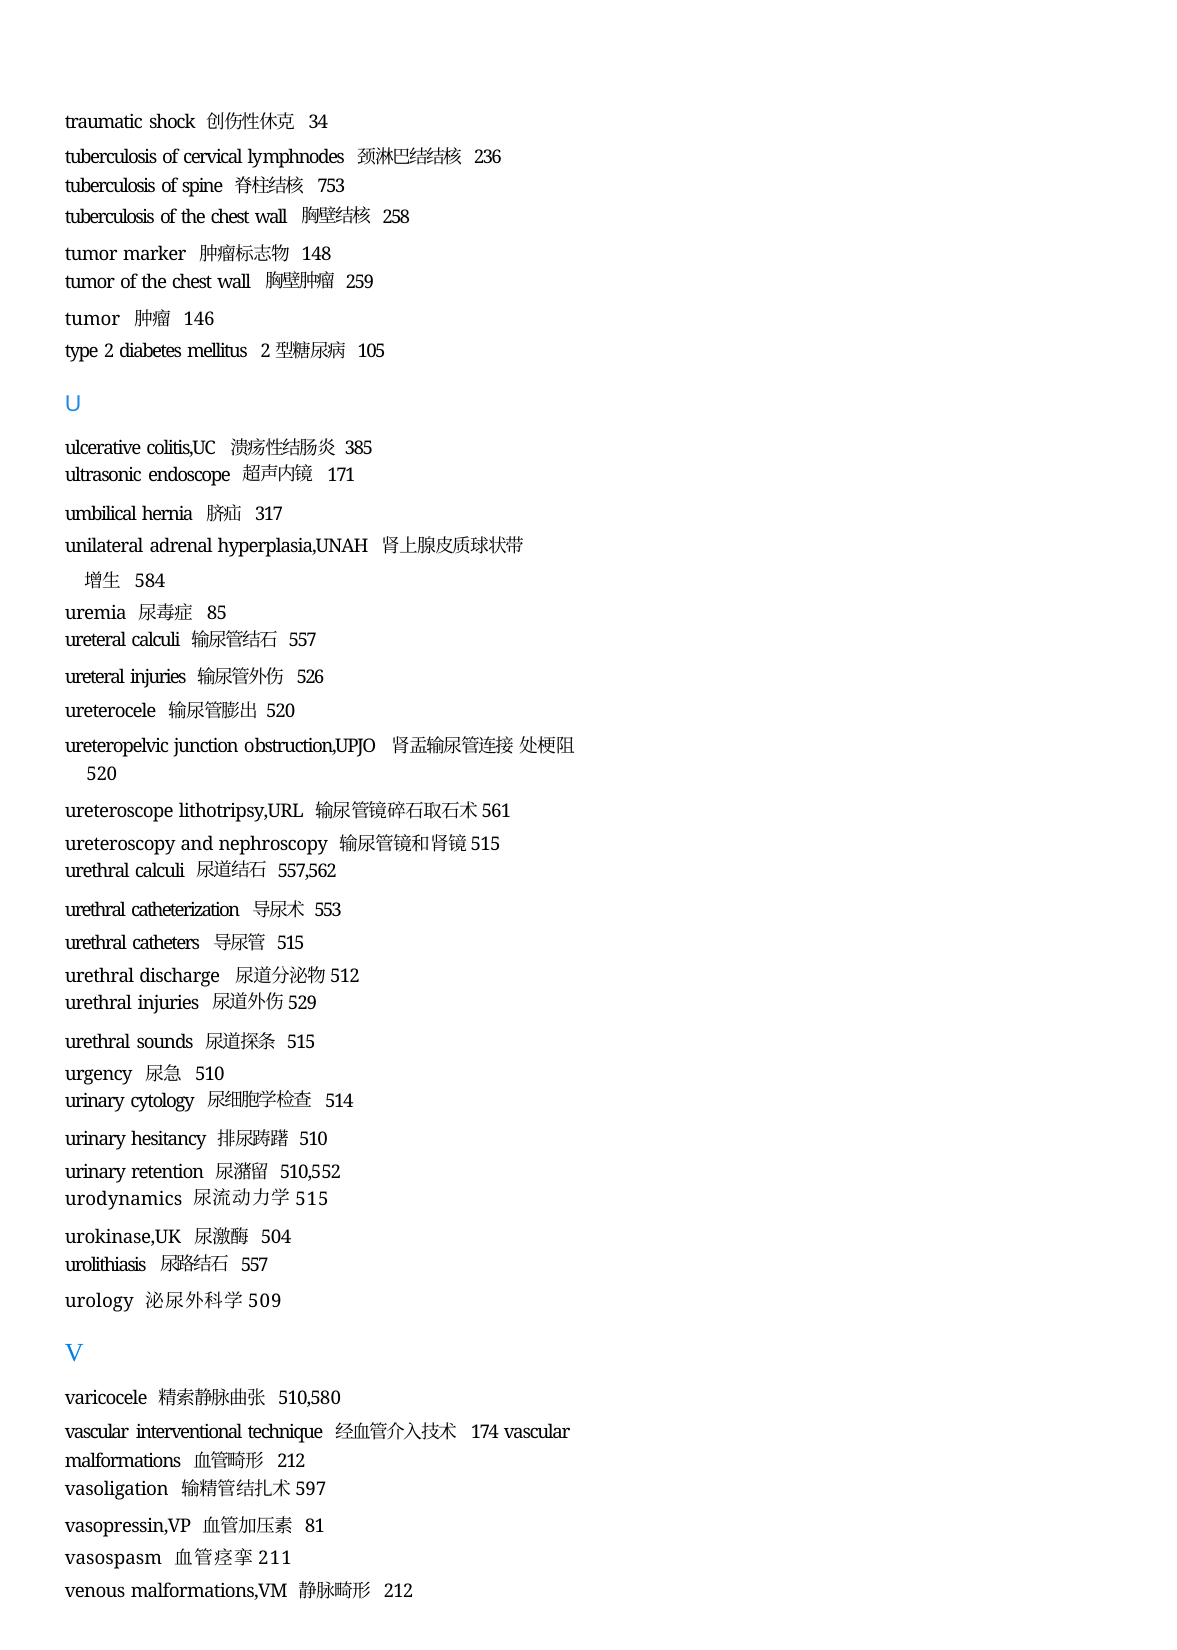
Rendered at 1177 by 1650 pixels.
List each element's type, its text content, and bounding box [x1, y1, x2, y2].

text U [64, 394, 599, 415]
text urolithiasis 尿路结石 557 [64, 1258, 599, 1289]
text tumor 肿瘤 146 [64, 306, 599, 330]
text umbilical hernia 脐疝 317 [64, 500, 599, 525]
text urodynamics 尿流动力学515 [64, 1193, 599, 1224]
text tumor of the chest wall 胸壁肿瘤 259 [64, 274, 599, 306]
text varicocele 精索静脉曲张 510,580 [64, 1385, 599, 1409]
text urethral catheterization 导尿术 553 [64, 897, 599, 921]
text ureteropelvic junction obstruction,UPJO 肾盂输尿管连接 处梗阻 520 [64, 731, 599, 786]
text urethral calculi 尿道结石 557,562 [64, 865, 599, 897]
text tuberculosis of the chest wall 胸壁结核 258 [64, 209, 599, 241]
text urinary hesitancy 排尿踌躇 510 [64, 1126, 599, 1150]
text ureteral injuries 输尿管外伤 526 [64, 664, 599, 688]
text vascular interventional technique 经血管介入技术 174 vascular malformations 血管畸形 212 [64, 1417, 581, 1473]
text 增生 584 [84, 567, 599, 592]
text urology 泌尿外科学509 [64, 1289, 599, 1312]
text ultrasonic endoscope 超声内镜 171 [64, 468, 599, 500]
text urethral discharge 尿道分泌物512 [64, 963, 599, 987]
text ureteral calculi 输尿管结石 557 [64, 633, 599, 664]
text urinary retention 尿潴留 510,552 [64, 1159, 599, 1183]
text type 2 diabetes mellitus 2 型糖尿病 105 [64, 338, 599, 362]
text urethral sounds 尿道探条 515 [64, 1028, 599, 1053]
text venous malformations,VM 静脉畸形 212 [64, 1578, 599, 1602]
text ureterocele 输尿管膨出 520 [64, 698, 599, 722]
text uremia 尿毒症 85 [64, 600, 599, 624]
text tumor marker 肿瘤标志物 148 [64, 241, 599, 265]
text vasoligation 输精管结扎术597 [64, 1483, 599, 1513]
text urgency 尿急 510 [64, 1061, 599, 1085]
text urinary cytology 尿细胞学检查 514 [64, 1095, 599, 1126]
text tuberculosis of cervical lymphnodes 颈淋巴结结核 236 tuberculosis of spine 脊柱结核 753 [64, 141, 579, 197]
text urethral catheters 导尿管 515 [64, 930, 599, 955]
text ureteroscope lithotripsy,URL 输尿管镜碎石取石术561 [64, 798, 599, 822]
text V [64, 1343, 599, 1366]
text urokinase,UK 尿激酶 504 [64, 1224, 599, 1249]
text unilateral adrenal hyperplasia,UNAH 肾上腺皮质球状带 [64, 533, 599, 557]
text vasopressin,VP 血管加压素 81 [64, 1513, 599, 1537]
text ureteroscopy and nephroscopy 输尿管镜和肾镜515 [64, 831, 599, 855]
text urethral injuries 尿道外伤529 [64, 997, 599, 1028]
text ulcerative colitis,UC 溃疡性结肠炎 385 [64, 435, 599, 459]
text traumatic shock 创伤性休克 34 [64, 108, 599, 133]
text vasospasm 血管痉挛211 [64, 1545, 599, 1569]
